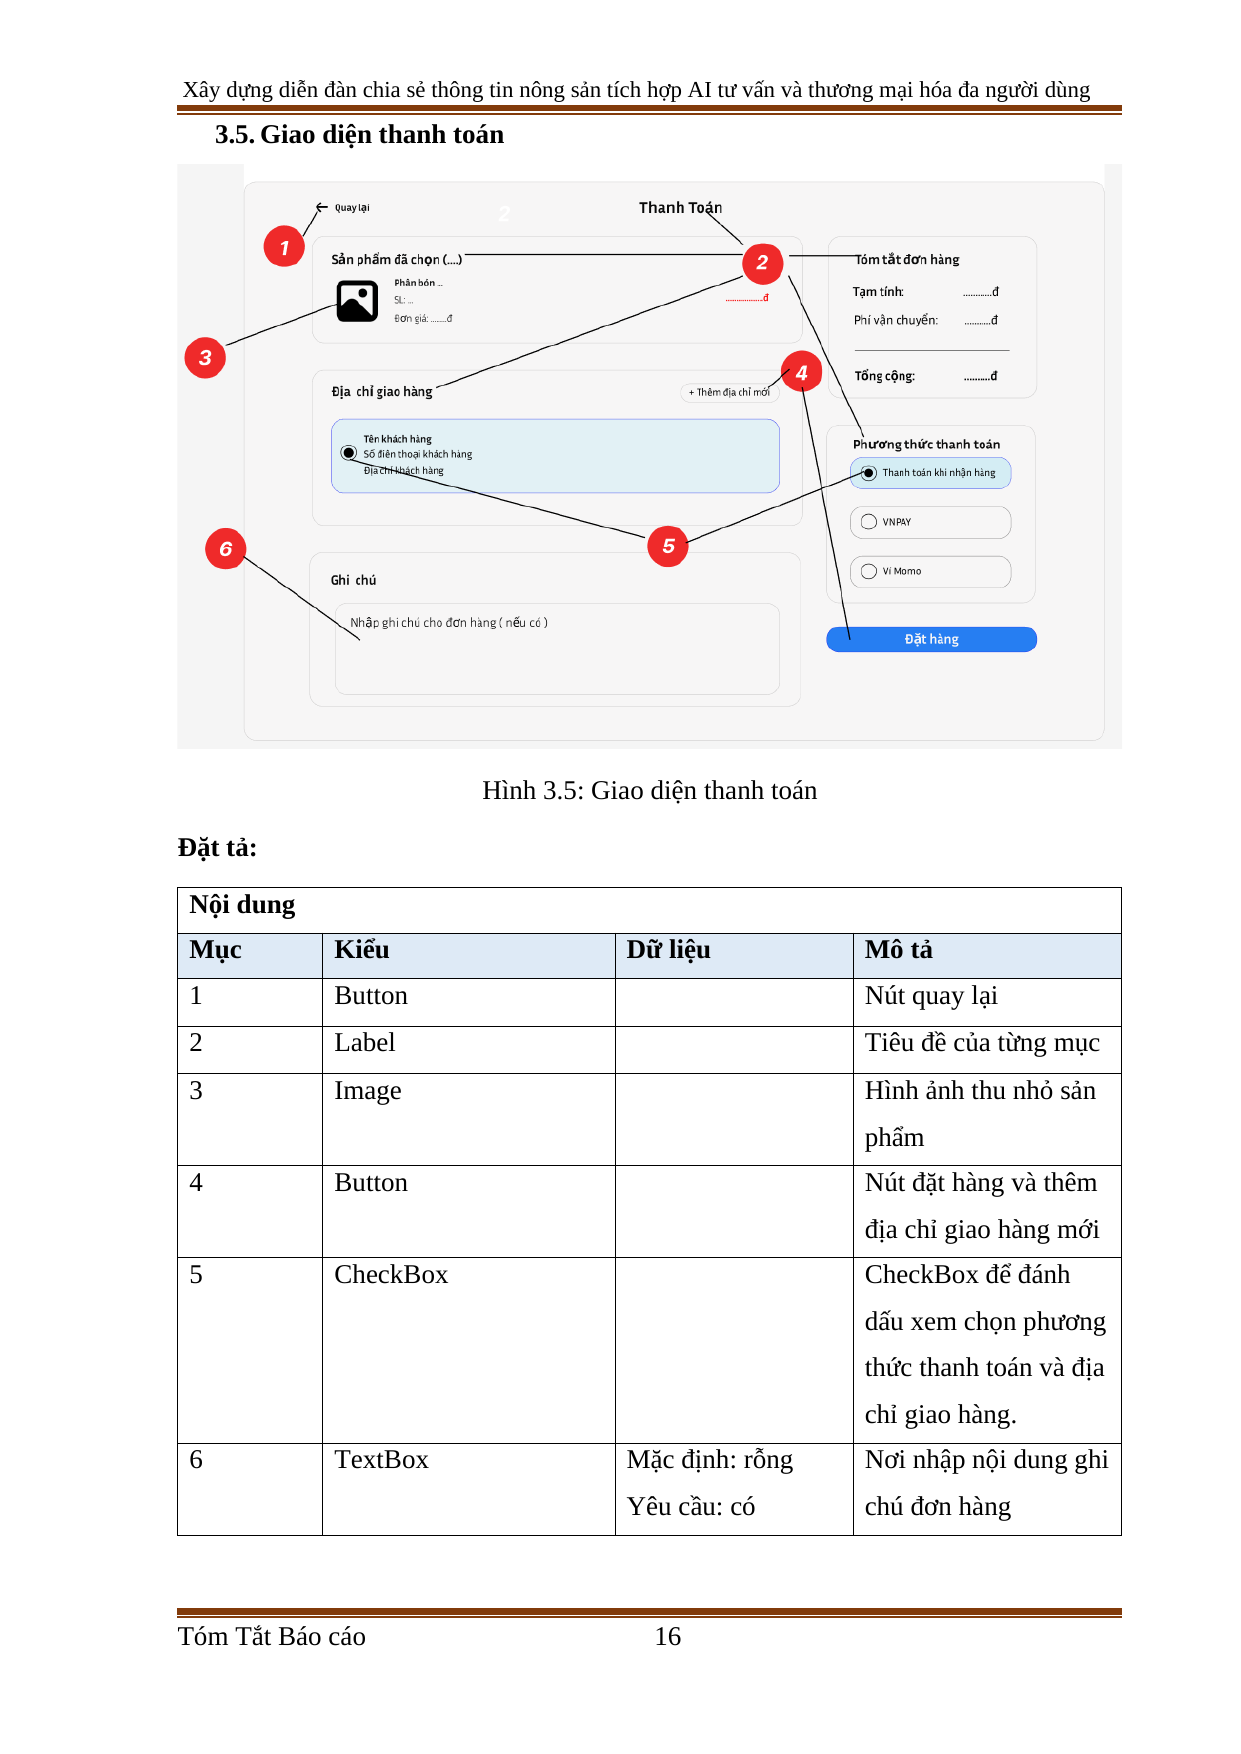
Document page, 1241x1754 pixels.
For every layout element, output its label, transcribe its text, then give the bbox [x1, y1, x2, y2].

table_cell Image [323, 1074, 615, 1165]
table_cell Mục [178, 934, 322, 978]
table_cell TextBox [323, 1444, 615, 1534]
table_cell 1 [178, 979, 322, 1026]
table_cell Hình ảnh thu nhỏ sản phẩm [854, 1074, 1121, 1165]
table_cell Button [323, 1166, 615, 1257]
table_cell CheckBox để đánh dấu xem chọn phương thức thanh toán và địa chỉ giao hàng. [854, 1258, 1121, 1442]
picture [177, 164, 1123, 749]
table_cell Tiêu đề của từng mục [854, 1027, 1121, 1073]
table_cell Mô tả [854, 934, 1121, 978]
table_cell Mặc định: rỗng Yêu cầu: có [616, 1444, 853, 1534]
text Đặt tả: [177, 831, 1122, 862]
table_cell 3 [178, 1074, 322, 1165]
text Hình 3.5: Giao diện thanh toán [177, 774, 1122, 805]
table_cell Nơi nhập nội dung ghi chú đơn hàng [854, 1444, 1121, 1534]
table_cell Kiểu [323, 934, 615, 978]
table_cell [616, 1258, 853, 1442]
table_cell Button [323, 979, 615, 1026]
table_cell [616, 1027, 853, 1073]
list Giao diện thanh toán [215, 118, 1122, 149]
table_cell [616, 1074, 853, 1165]
table_cell Nút quay lại [854, 979, 1121, 1026]
table_cell CheckBox [323, 1258, 615, 1442]
table_cell [616, 979, 853, 1026]
table_cell Dữ liệu [616, 934, 853, 978]
table_cell [616, 1166, 853, 1257]
table_cell Nút đặt hàng và thêm địa chỉ giao hàng mới [854, 1166, 1121, 1257]
table_cell 2 [178, 1027, 322, 1073]
table_cell 6 [178, 1444, 322, 1534]
table_cell Label [323, 1027, 615, 1073]
table_header Nội dung [178, 888, 1121, 932]
table_cell 4 [178, 1166, 322, 1257]
table_cell 5 [178, 1258, 322, 1442]
